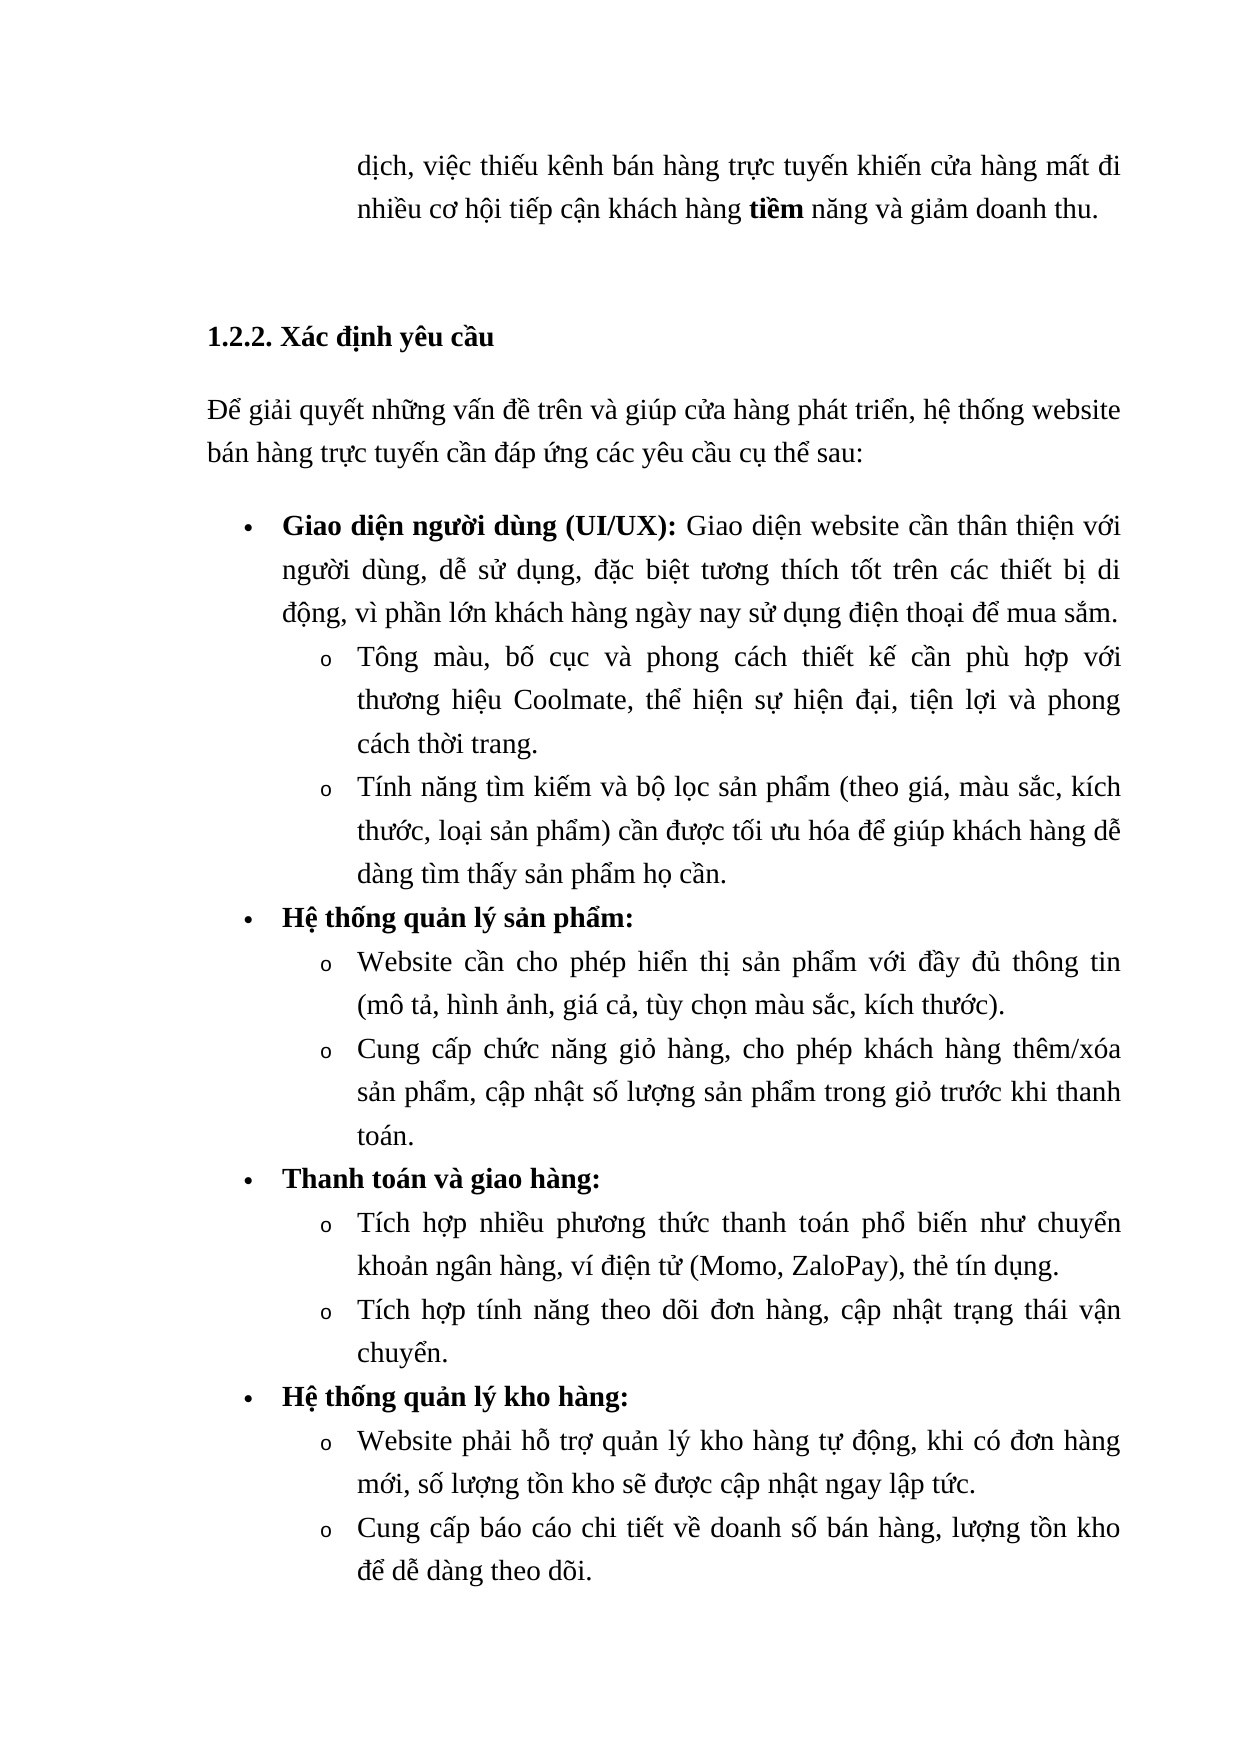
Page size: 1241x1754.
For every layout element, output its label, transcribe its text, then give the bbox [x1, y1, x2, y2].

list Cung cấp chức năng giỏ hàng, cho phép khách hàng thêm/xóa sản phẩm, cập nhật số lượng sản phẩm trong giỏ trước khi thanh toán. [319, 1031, 1122, 1151]
list Giao diện người dùng (UI/UX): Giao diện website cần thân thiện với người dùng, dễ sử dụng, đặc biệt tương thích tốt trên các thiết bị di động, vì phần lớn khách hàng ngày nay sử dụng điện thoại để mua sắm. [244, 508, 1122, 629]
list Hệ thống quản lý kho hàng: [244, 1379, 1122, 1413]
list Tông màu, bố cục và phong cách thiết kế cần phù hợp với thương hiệu Coolmate, thể hiện sự hiện đại, tiện lợi và phong cách thời trang. [319, 639, 1122, 759]
text Để giải quyết những vấn đề trên và giúp cửa hàng phát triển, hệ thống website bán hàng trực tuyến cần đáp ứng các yêu cầu cụ thể sau: [207, 392, 1122, 469]
list Website phải hỗ trợ quản lý kho hàng tự động, khi có đơn hàng mới, số lượng tồn kho sẽ được cập nhật ngay lập tức. [319, 1423, 1122, 1500]
list Hệ thống quản lý sản phẩm: [244, 900, 1122, 934]
list Tích hợp tính năng theo dõi đơn hàng, cập nhật trạng thái vận chuyển. [319, 1292, 1122, 1369]
list Thanh toán và giao hàng: [244, 1161, 1122, 1195]
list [314, 148, 1122, 225]
list Tính năng tìm kiếm và bộ lọc sản phẩm (theo giá, màu sắc, kích thước, loại sản phẩm) cần được tối ưu hóa để giúp khách hàng dễ dàng tìm thấy sản phẩm họ cần. [319, 769, 1122, 890]
list Tích hợp nhiều phương thức thanh toán phổ biến như chuyển khoản ngân hàng, ví điện tử (Momo, ZaloPay), thẻ tín dụng. [319, 1205, 1122, 1282]
list Website cần cho phép hiển thị sản phẩm với đầy đủ thông tin (mô tả, hình ảnh, giá cả, tùy chọn màu sắc, kích thước). [319, 944, 1122, 1021]
list Cung cấp báo cáo chi tiết về doanh số bán hàng, lượng tồn kho để dễ dàng theo dõi. [319, 1510, 1122, 1587]
subtitle 1.2.2. Xác định yêu cầu [207, 319, 1122, 353]
